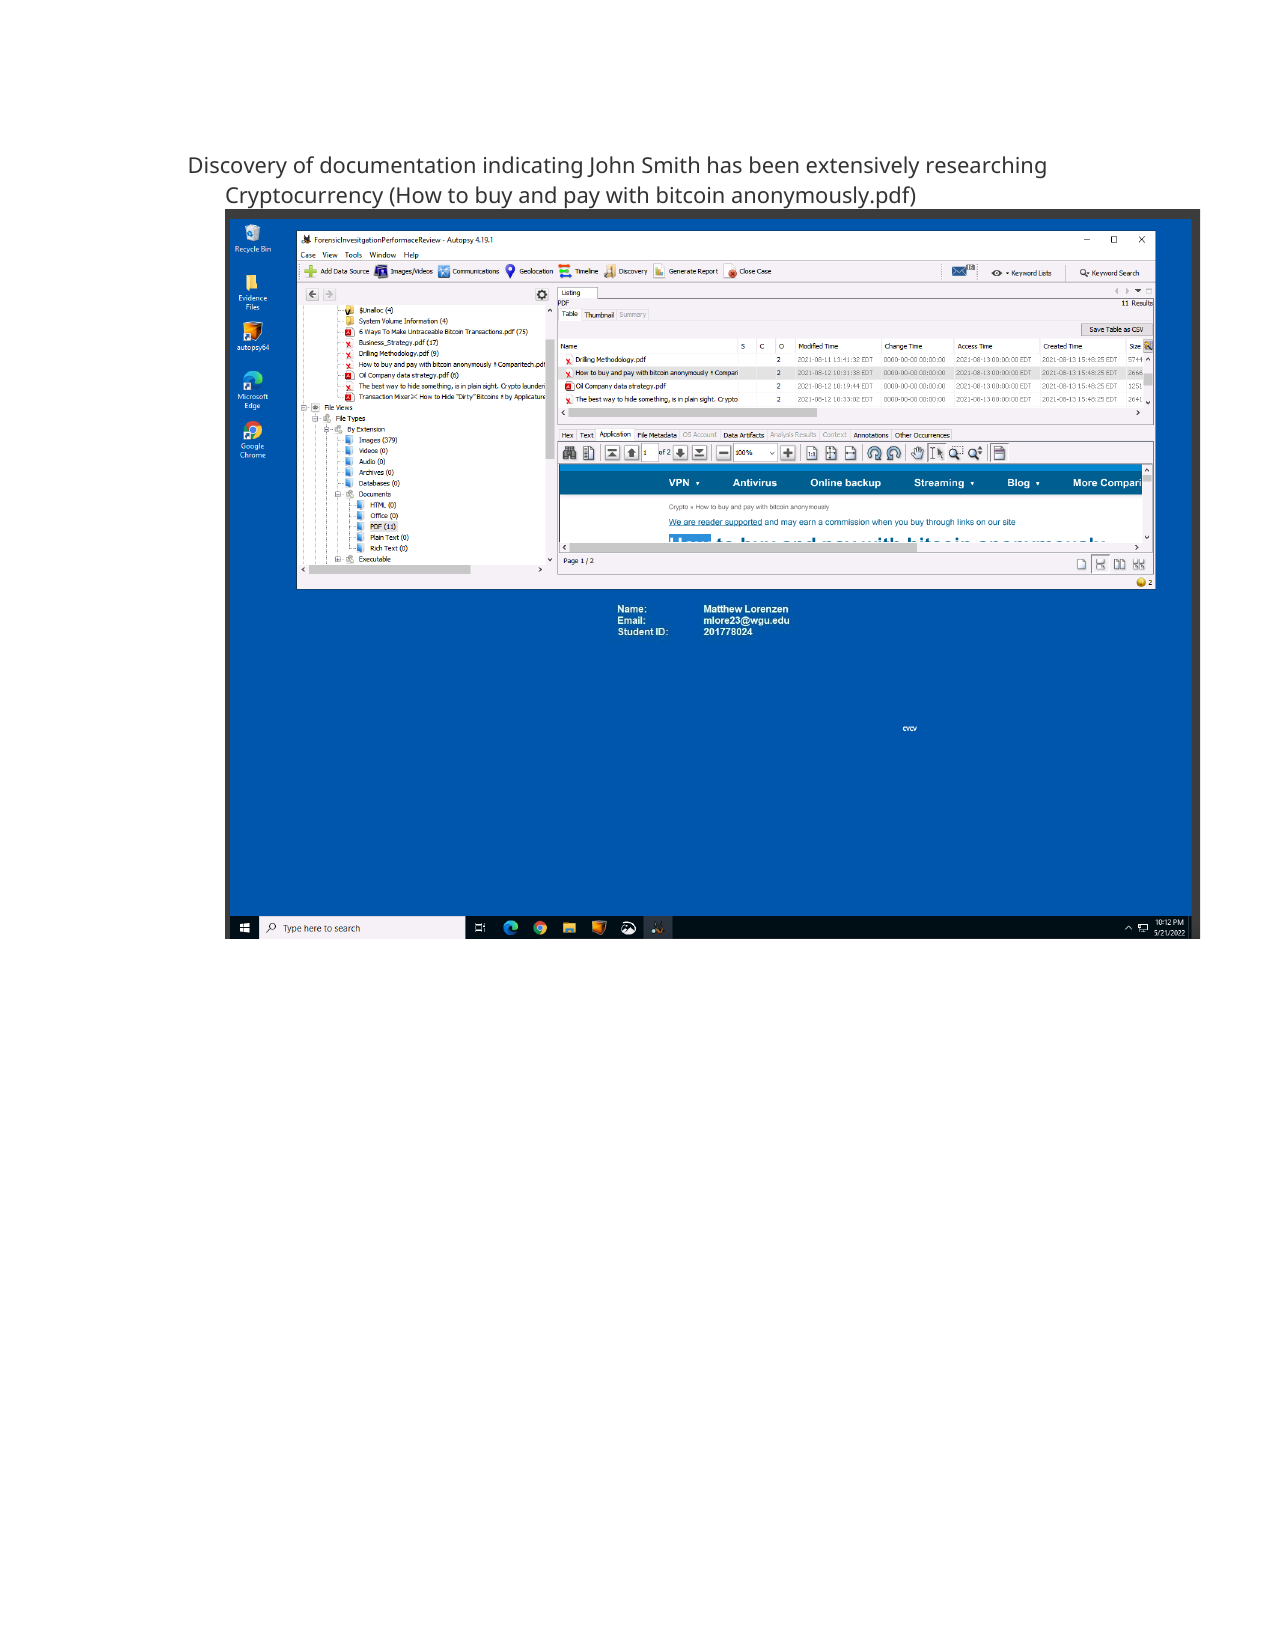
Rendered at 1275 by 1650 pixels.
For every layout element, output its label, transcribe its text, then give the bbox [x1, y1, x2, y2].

picture [225, 209, 1200, 939]
